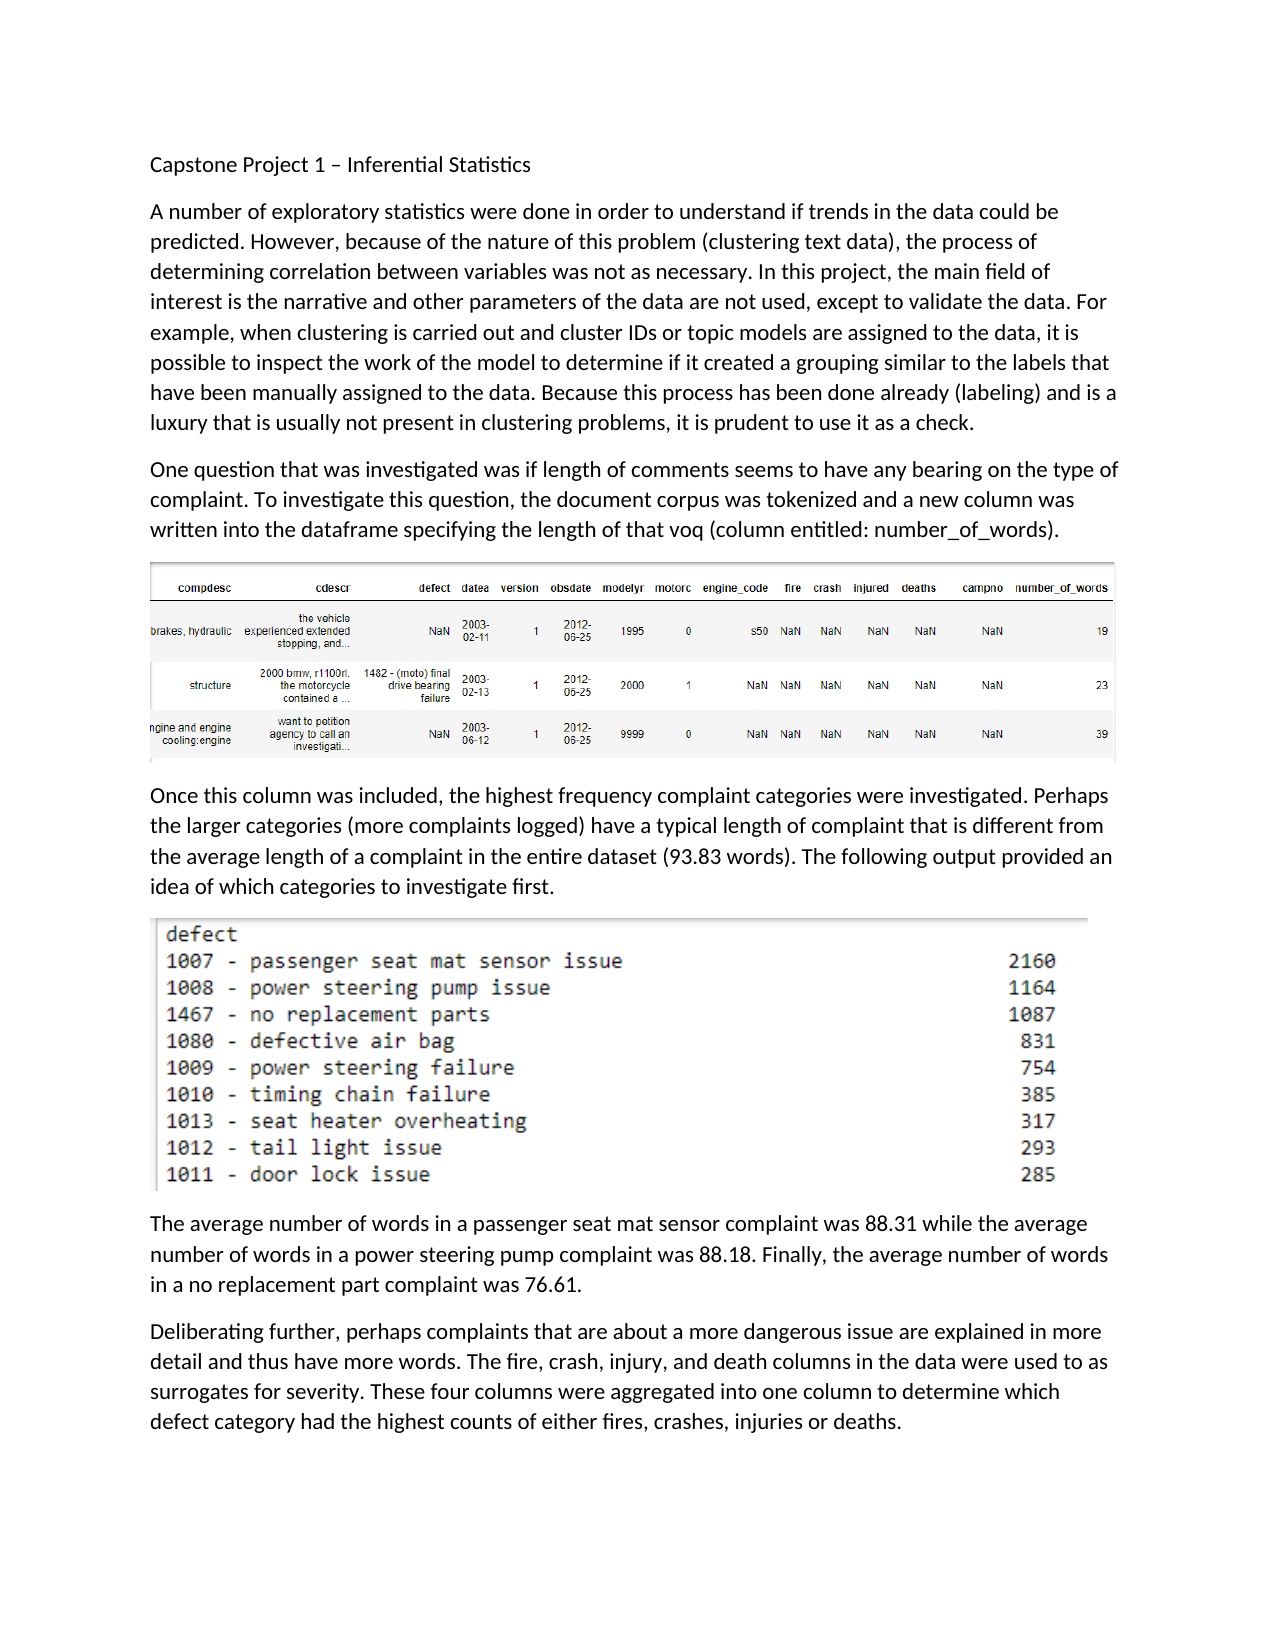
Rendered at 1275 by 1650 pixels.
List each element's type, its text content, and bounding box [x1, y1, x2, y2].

text Once this column was included, the highest frequency complaint categories were investigated. Perhaps the larger categories (more complaints logged) have a typical length of complaint that is different from the average length of a complaint in the entire dataset (93.83 words). The following output provided an idea of which categories to investigate first. [150, 781, 1125, 900]
text One question that was investigated was if length of comments seems to have any bearing on the type of complaint. To investigate this question, the document corpus was tokenized and a new column was written into the dataframe specifying the length of that voq (column entitled: number_of_words). [150, 455, 1125, 544]
text A number of exploratory statistics were done in order to understand if trends in the data could be predicted. However, because of the nature of this problem (clustering text data), the process of determining correlation between variables was not as necessary. In this project, the main field of interest is the narrative and other parameters of the data are not used, except to validate the data. For example, when clustering is carried out and cluster IDs or topic models are assigned to the data, it is possible to inspect the work of the model to determine if it created a grouping similar to the labels that have been manually assigned to the data. Because this process has been done already (labeling) and is a luxury that is usually not present in clustering problems, it is prudent to use it as a check. [150, 197, 1125, 436]
text Capstone Project 1 – Inferential Statistics [150, 150, 1125, 178]
text The average number of words in a passenger seat mat sensor complaint was 88.31 while the average number of words in a power steering pump complaint was 88.18. Finally, the average number of words in a no replacement part complaint was 76.61. [150, 1209, 1125, 1298]
picture [150, 918, 1088, 1191]
text Deliberating further, perhaps complaints that are about a more dangerous issue are explained in more detail and thus have more words. The fire, crash, injury, and death columns in the data were used to as surrogates for severity. These four columns were aggregated into one column to determine which defect category had the highest counts of either fires, crashes, injuries or deaths. [150, 1317, 1125, 1436]
picture [150, 562, 1117, 763]
